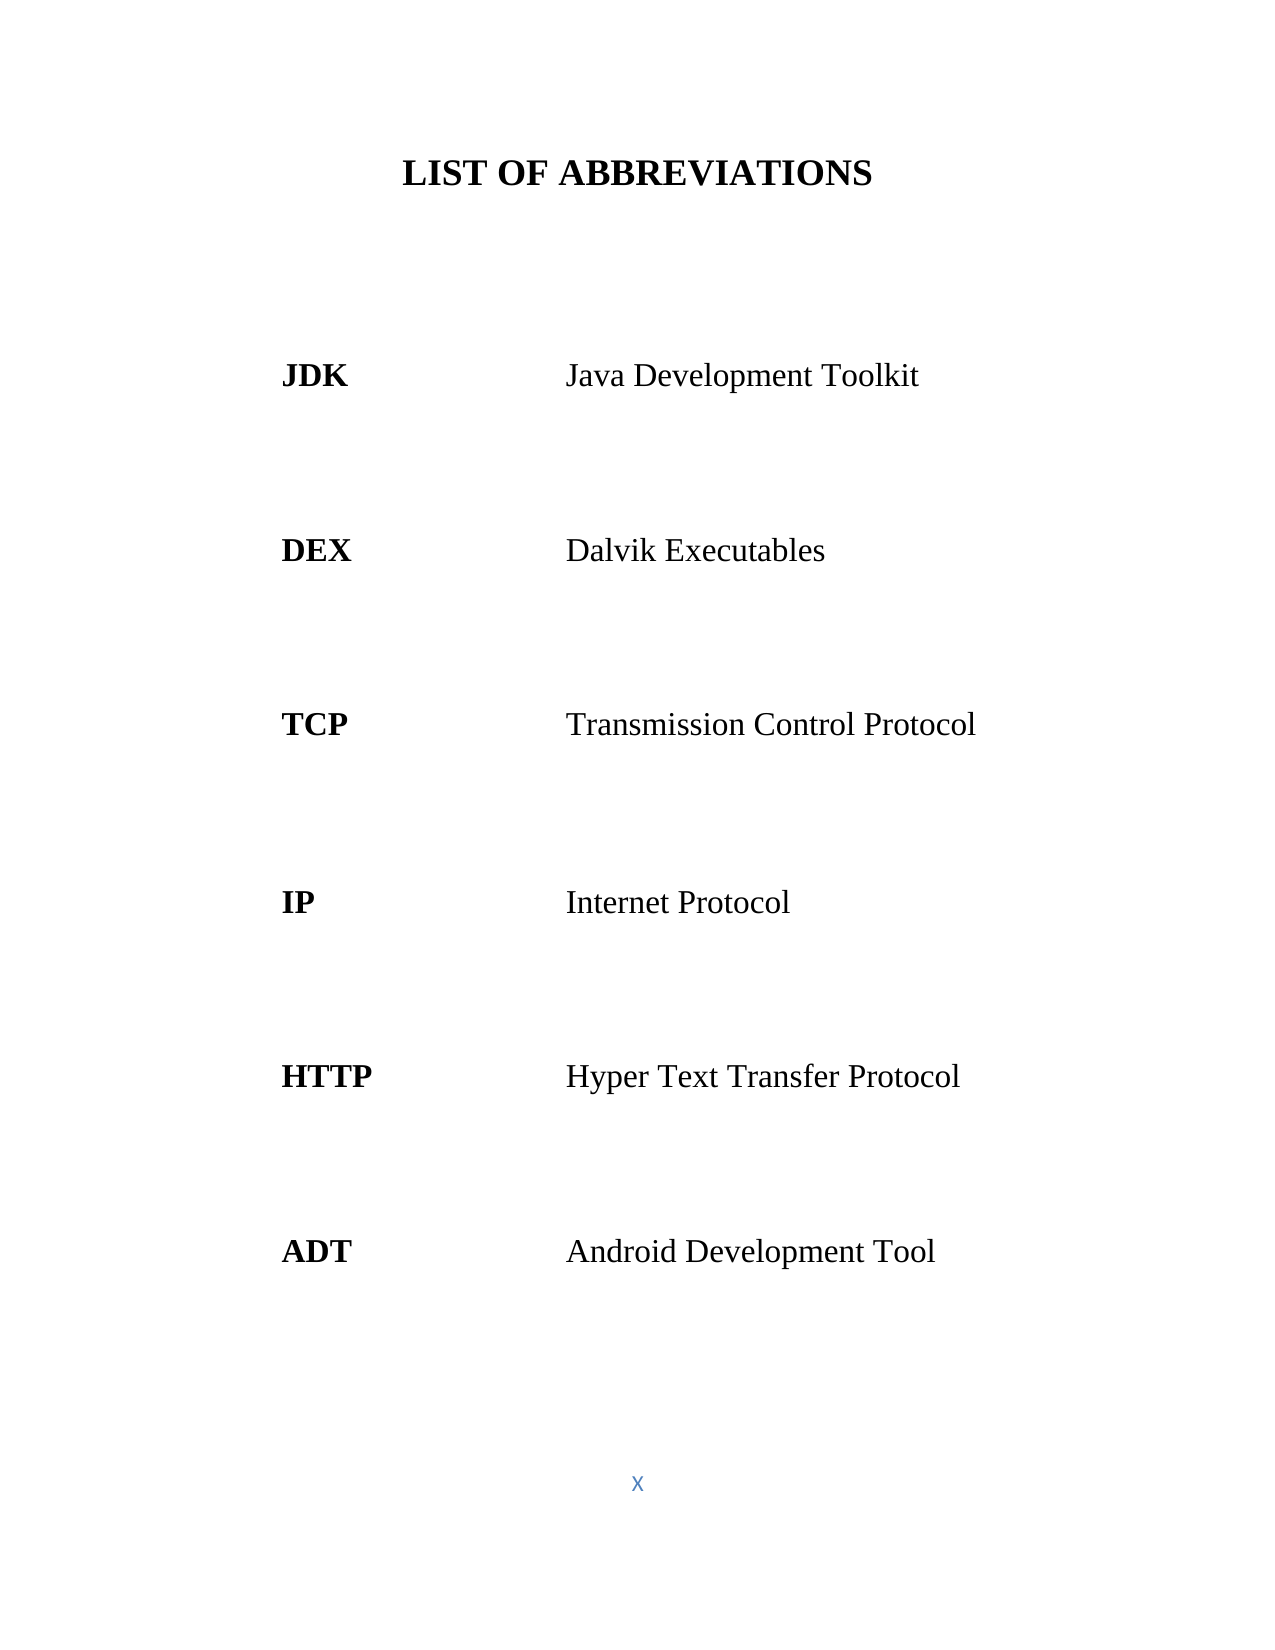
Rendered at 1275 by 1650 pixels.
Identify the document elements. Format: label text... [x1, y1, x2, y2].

table_cell Dalvik Executables [554, 530, 1246, 704]
table_header JDK [270, 355, 554, 530]
table_cell Internet Protocol [554, 882, 1246, 1057]
text LIST OF ABBREVIATIONS [150, 150, 1125, 193]
table_cell DEX [270, 530, 554, 704]
table_cell TCP [270, 704, 554, 882]
table_cell HTTP [270, 1057, 554, 1231]
table_cell Android Development Tool [554, 1231, 1246, 1406]
table_header Java Development Toolkit [554, 355, 1246, 530]
table_cell ADT [270, 1231, 554, 1406]
table_cell Transmission Control Protocol [554, 704, 1246, 882]
table_cell Hyper Text Transfer Protocol [554, 1057, 1246, 1231]
table_cell IP [270, 882, 554, 1057]
